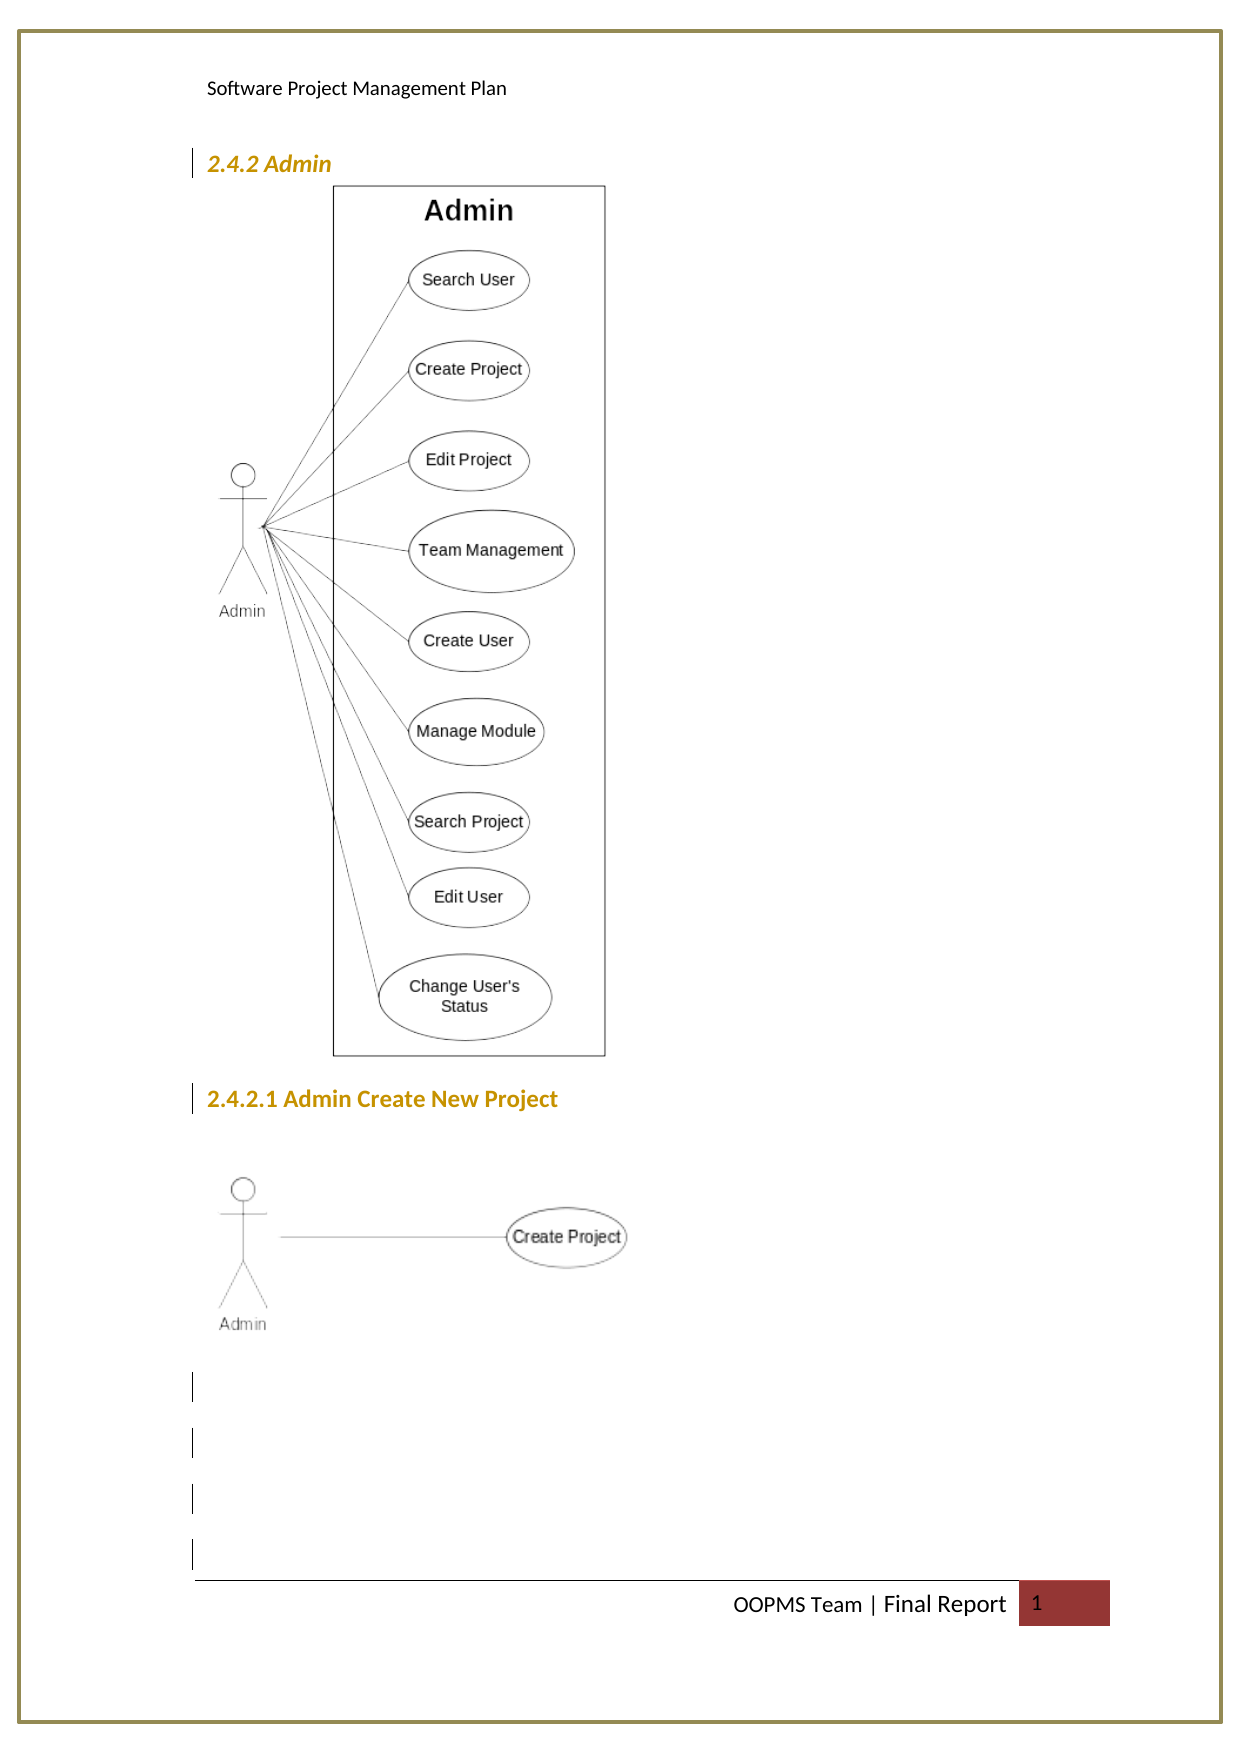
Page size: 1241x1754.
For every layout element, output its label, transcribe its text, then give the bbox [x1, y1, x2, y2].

subtitle 2.4.2.1 Admin Create New Project [207, 1083, 1122, 1114]
subtitle 2.4.2 Admin [207, 148, 1122, 178]
